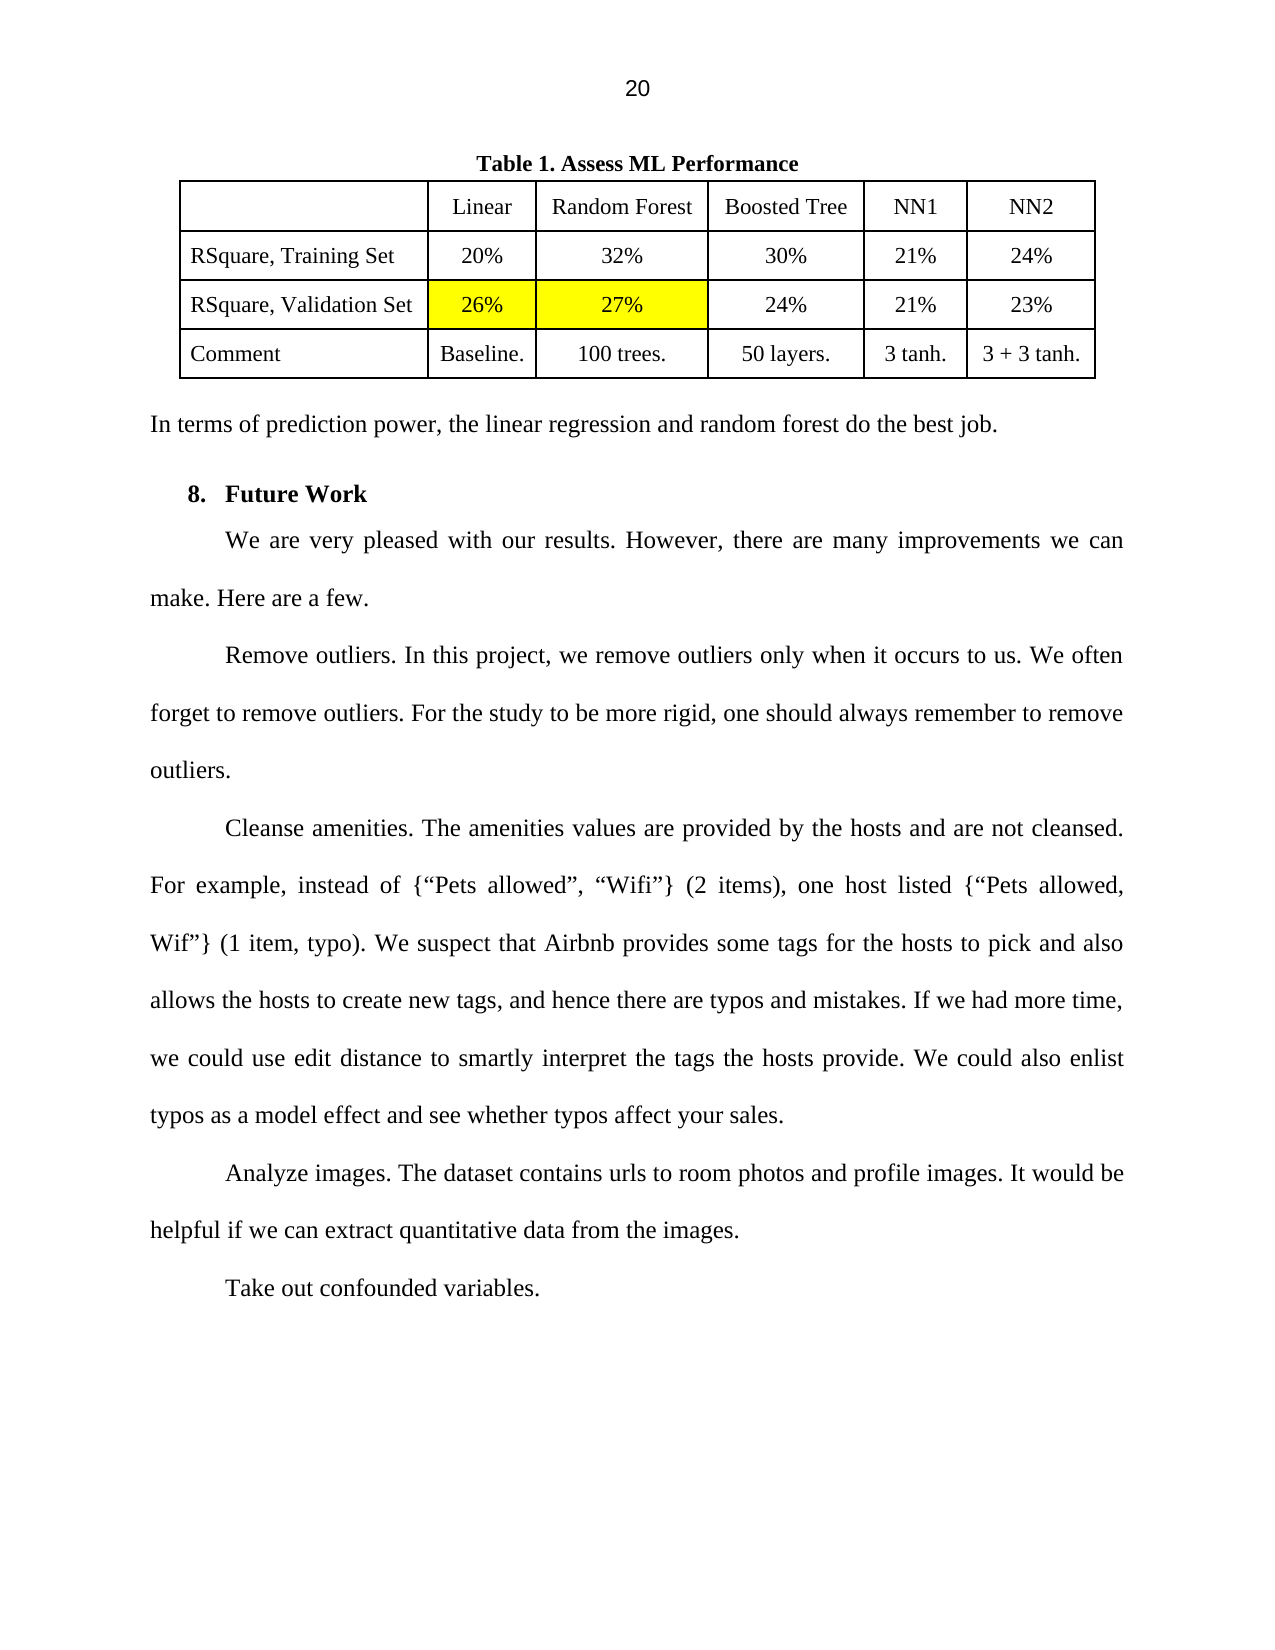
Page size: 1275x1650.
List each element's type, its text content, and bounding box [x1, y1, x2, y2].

table_cell Baseline. [429, 330, 535, 377]
table_cell 23% [968, 281, 1094, 328]
table_cell 3 tanh. [865, 330, 966, 377]
text Take out confounded variables. [150, 1273, 1125, 1301]
table_cell 21% [865, 281, 966, 328]
table_header [181, 182, 427, 229]
table_cell 24% [968, 232, 1094, 279]
table_cell 27% [537, 281, 707, 328]
table_header NN2 [968, 182, 1094, 229]
table_header NN1 [865, 182, 966, 229]
text In terms of prediction power, the linear regression and random forest do the best job. [150, 409, 1125, 438]
text Table 1. Assess ML Performance [150, 150, 1125, 176]
table_cell 26% [429, 281, 535, 328]
table_header Boosted Tree [709, 182, 863, 229]
table_header Linear [429, 182, 535, 229]
table_cell 30% [709, 232, 863, 279]
table_cell 24% [709, 281, 863, 328]
table_cell 100 trees. [537, 330, 707, 377]
table_cell 21% [865, 232, 966, 279]
table_header Random Forest [537, 182, 707, 229]
table_cell Comment [181, 330, 427, 377]
table_cell 32% [537, 232, 707, 279]
table_cell 3 + 3 tanh. [968, 330, 1094, 377]
text Analyze images. The dataset contains urls to room photos and profile images. It would be helpful if we can extract quantitative data from the images. [150, 1158, 1125, 1244]
table_cell RSquare, Validation Set [181, 281, 427, 328]
table_cell 50 layers. [709, 330, 863, 377]
text Cleanse amenities. The amenities values are provided by the hosts and are not cleansed. For example, instead of {“Pets allowed”, “Wifi”} (2 items), one host listed {“Pets allowed, Wif”} (1 item, typo). We suspect that Airbnb provides some tags for the hosts to pick and also allows the hosts to create new tags, and hence there are typos and mistakes. If we had more time, we could use edit distance to smartly interpret the tags the hosts provide. We could also enlist typos as a model effect and see whether typos affect your sales. [150, 813, 1125, 1129]
text Remove outliers. In this project, we remove outliers only when it occurs to us. We often forget to remove outliers. For the study to be more rigid, one should always remember to remove outliers. [150, 640, 1125, 784]
subtitle Future Work [187, 479, 1125, 508]
table_cell RSquare, Training Set [181, 232, 427, 279]
text We are very pleased with our results. However, there are many improvements we can make. Here are a few. [150, 525, 1125, 611]
table_cell 20% [429, 232, 535, 279]
